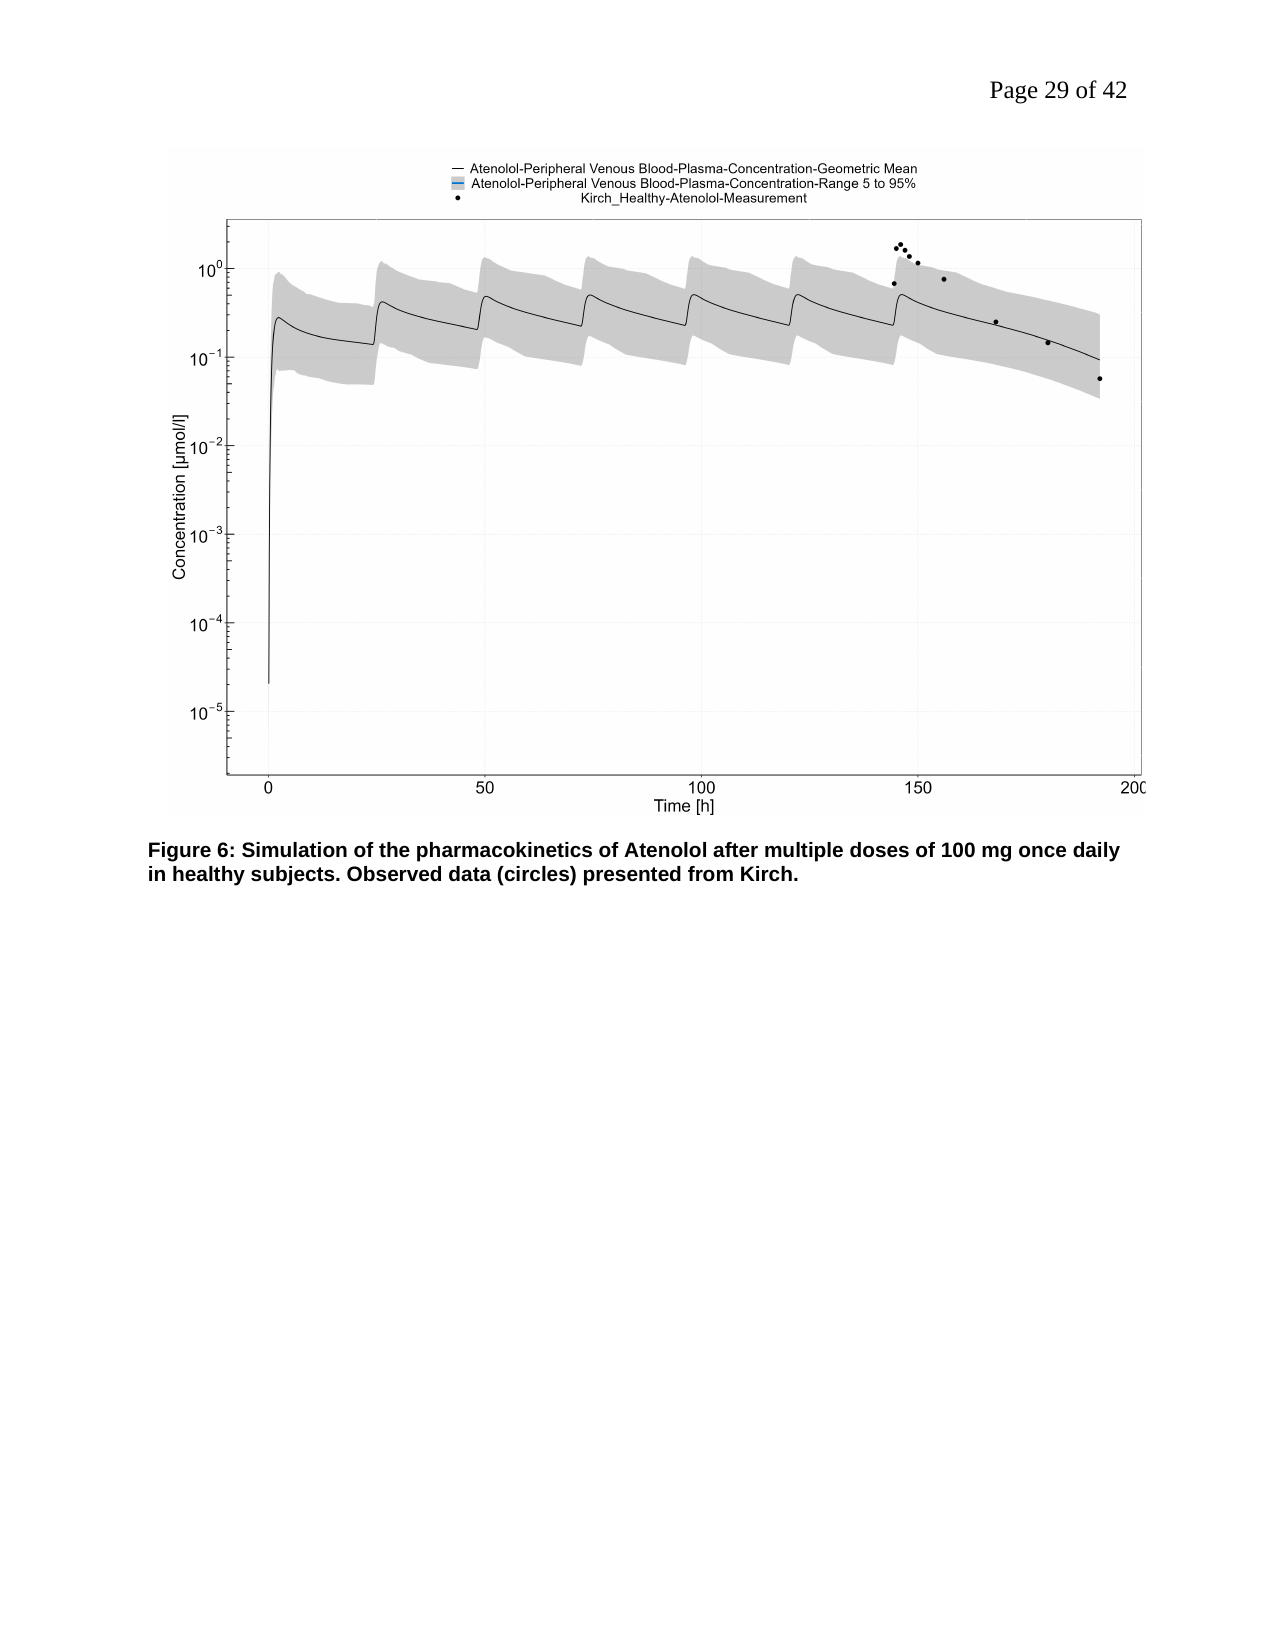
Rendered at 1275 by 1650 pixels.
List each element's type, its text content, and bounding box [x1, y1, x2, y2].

picture [166, 147, 1146, 818]
text Figure 6: Simulation of the pharmacokinetics of Atenolol after multiple doses of 100 mg once daily in healthy subjects. Observed data (circles) presented from Kirch. [148, 838, 1127, 886]
